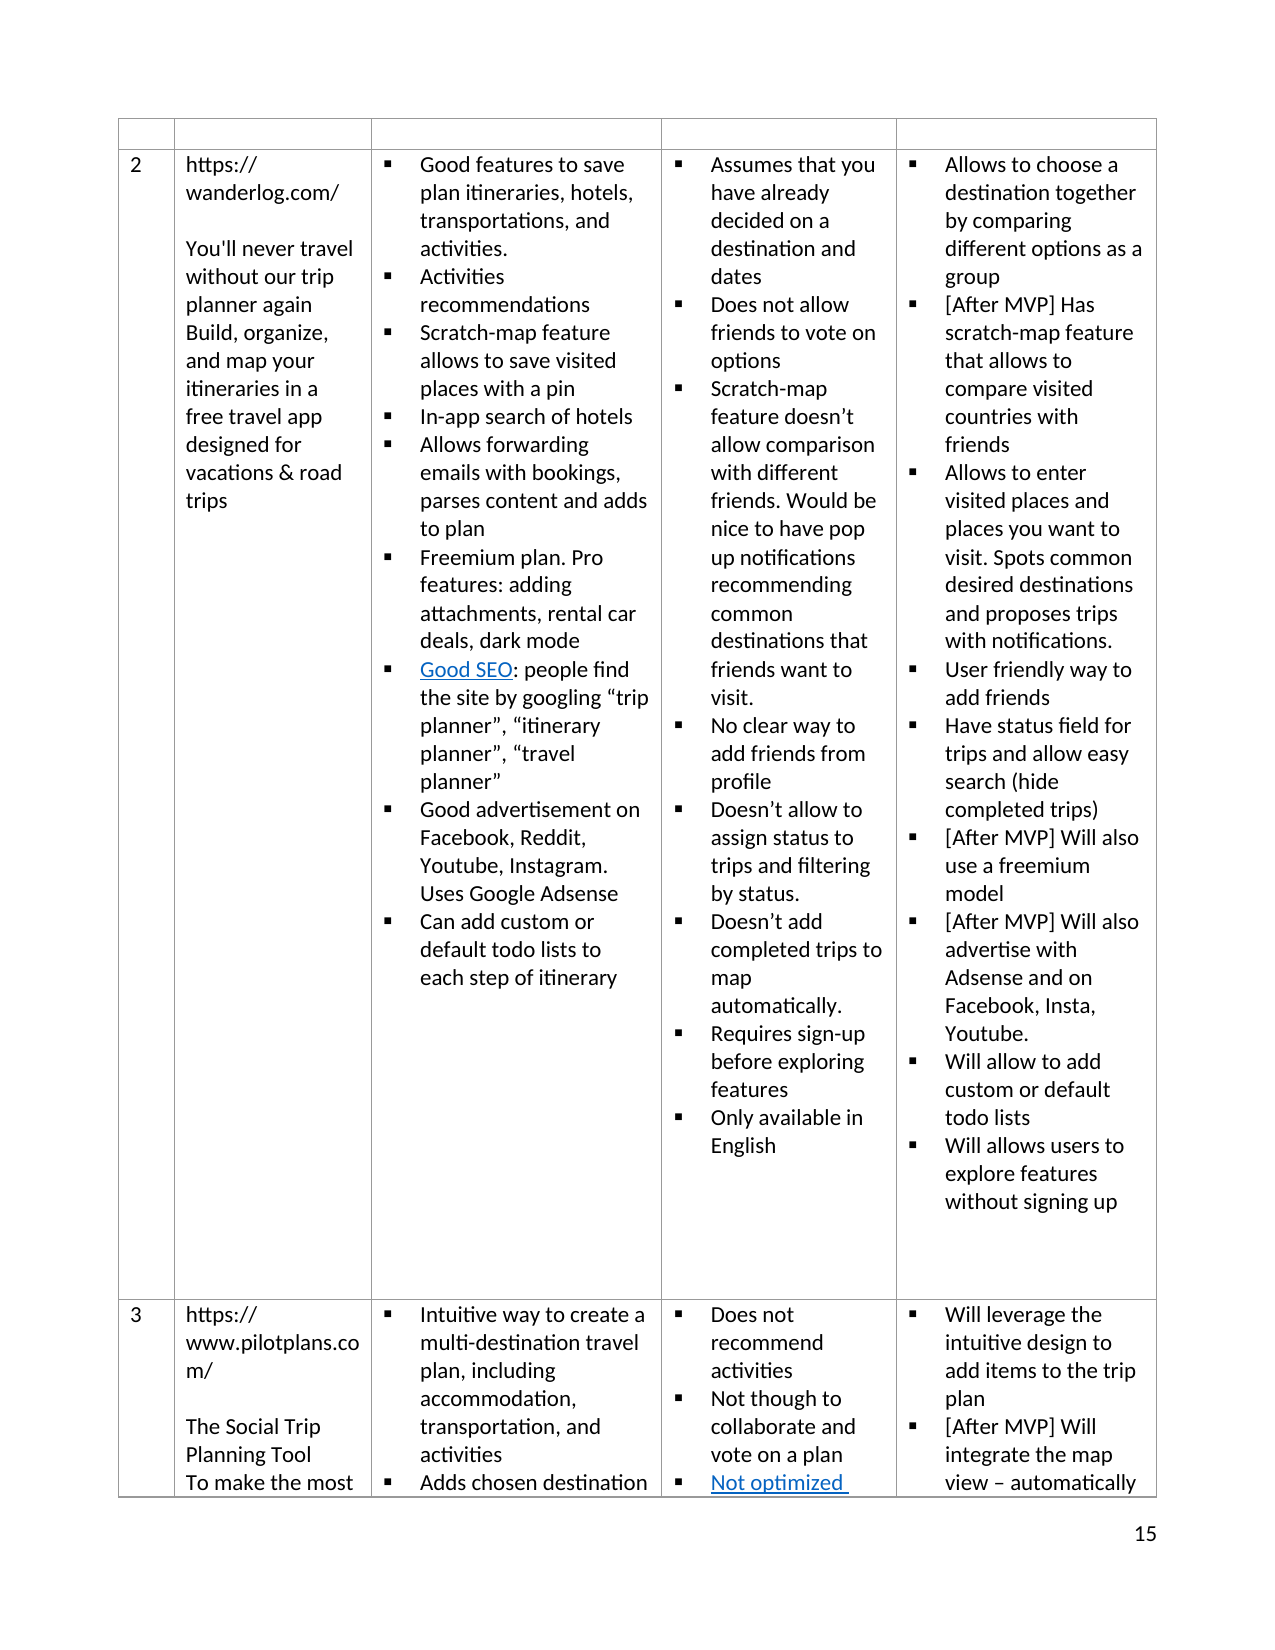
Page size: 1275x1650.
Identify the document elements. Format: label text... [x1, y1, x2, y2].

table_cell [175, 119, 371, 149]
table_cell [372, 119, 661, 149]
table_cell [372, 1300, 661, 1496]
table_cell Allows to choose a destination together by comparing different options as a group [After MVP] Has scratch-map feature that allows to compare visited countries with friends Allows to enter visited places and places you want to visit. Spots common desired destinations and proposes trips with notifications. User friendly way to add friends Have status field for trips and allow easy search (hide completed trips) [After MVP] Will also use a freemium model [After MVP] Will also advertise with Adsense and on Facebook, Insta, Youtube. Will allow to add custom or default todo lists Will allows users to explore features without signing up [897, 150, 1156, 1299]
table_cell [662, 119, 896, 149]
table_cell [897, 1300, 1156, 1496]
table_cell 1 [119, 119, 174, 149]
table_cell 2 [119, 150, 174, 1299]
table_cell Good features to save plan itineraries, hotels, transportations, and activities. Activities recommendations Scratch-map feature allows to save visited places with a pin In-app search of hotels Allows forwarding emails with bookings, parses content and adds to plan Freemium plan. Pro features: adding attachments, rental car deals, dark mode Good SEO: people find the site by googling “trip planner”, “itinerary planner”, “travel planner” Good advertisement on Facebook, Reddit, Youtube, Instagram. Uses Google Adsense Can add custom or default todo lists to each step of itinerary [372, 150, 661, 1299]
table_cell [662, 1300, 896, 1496]
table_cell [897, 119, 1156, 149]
table_cell https://wanderlog.com/ You'll never travel without our trip planner again Build, organize, and map your itineraries in a free travel app designed for vacations & road trips [175, 150, 371, 1299]
table_cell 3 [119, 1300, 174, 1496]
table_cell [175, 1300, 371, 1496]
table_cell Assumes that you have already decided on a destination and dates Does not allow friends to vote on options Scratch-map feature doesn’t allow comparison with different friends. Would be nice to have pop up notifications recommending common destinations that friends want to visit. No clear way to add friends from profile Doesn’t allow to assign status to trips and filtering by status. Doesn’t add completed trips to map automatically. Requires sign-up before exploring features Only available in English [662, 150, 896, 1299]
